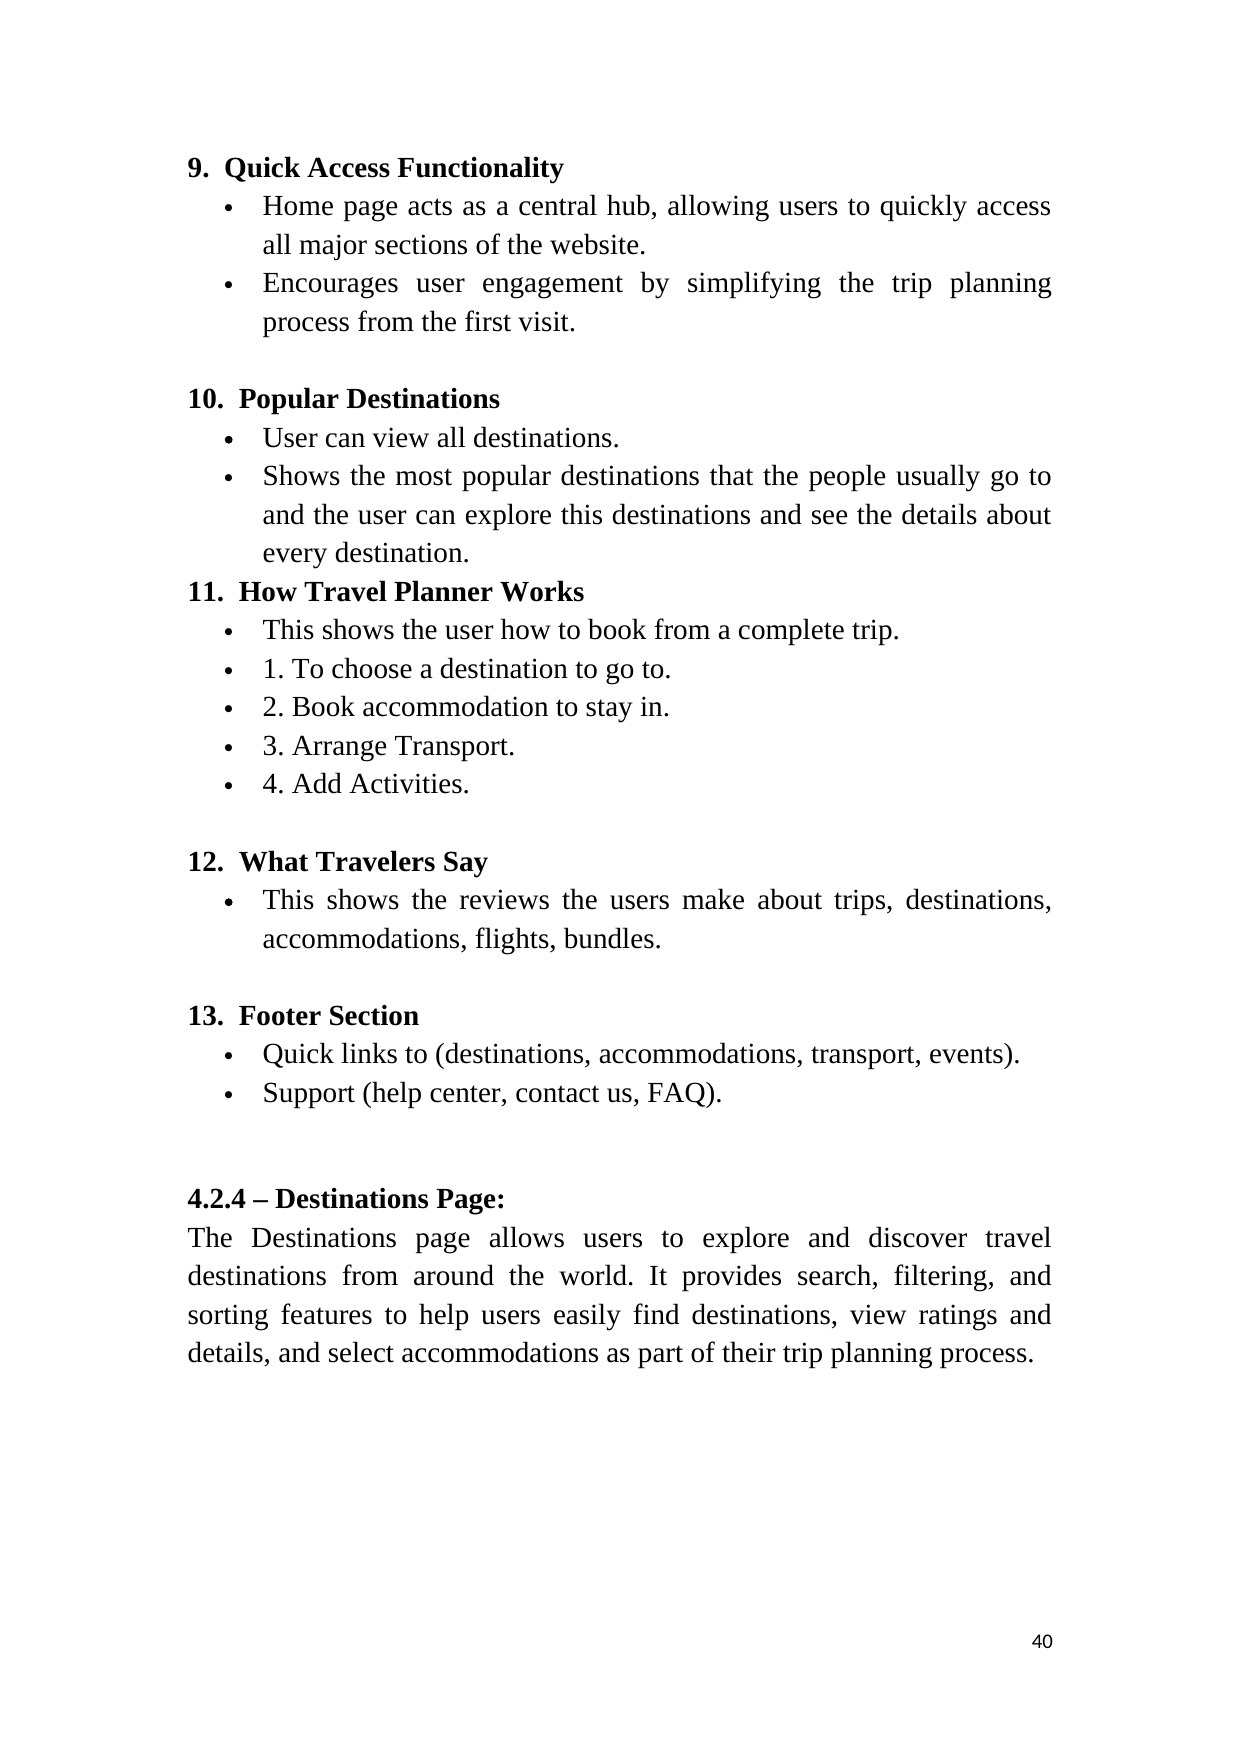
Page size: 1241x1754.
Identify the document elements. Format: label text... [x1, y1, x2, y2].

text The Destinations page allows users to explore and discover travel destinations from around the world. It provides search, filtering, and sorting features to help users easily find destinations, view ratings and details, and select accommodations as part of their trip planning process. [187, 1220, 1053, 1369]
list Shows the most popular destinations that the people usually go to and the user can explore this destinations and see the details about every destination. [225, 458, 1053, 569]
list This shows the user how to book from a complete trip. [225, 612, 1053, 646]
list Support (help center, contact us, FAQ). [225, 1075, 1053, 1108]
list Encourages user engagement by simplifying the trip planning process from the first visit. [225, 266, 1053, 338]
list 2. Book accommodation to stay in. [225, 689, 1053, 723]
text 10. Popular Destinations [187, 381, 1053, 415]
text 12. What Travelers Say [187, 844, 1053, 877]
list 1. To choose a destination to go to. [225, 651, 1053, 684]
list Quick links to (destinations, accommodations, transport, events). [225, 1036, 1053, 1070]
list 3. Arrange Transport. [225, 728, 1053, 762]
text 9. Quick Access Functionality [187, 150, 1053, 183]
list 4. Add Activities. [225, 767, 1053, 800]
list This shows the reviews the users make about trips, destinations, accommodations, flights, bundles. [225, 882, 1053, 954]
list Home page acts as a central hub, allowing users to quickly access all major sections of the website. [225, 188, 1053, 261]
text 11. How Travel Planner Works [187, 574, 1053, 607]
text 13. Footer Section [187, 998, 1053, 1031]
list User can view all destinations. [225, 420, 1053, 453]
text 4.2.4 – Destinations Page: [187, 1181, 1053, 1215]
